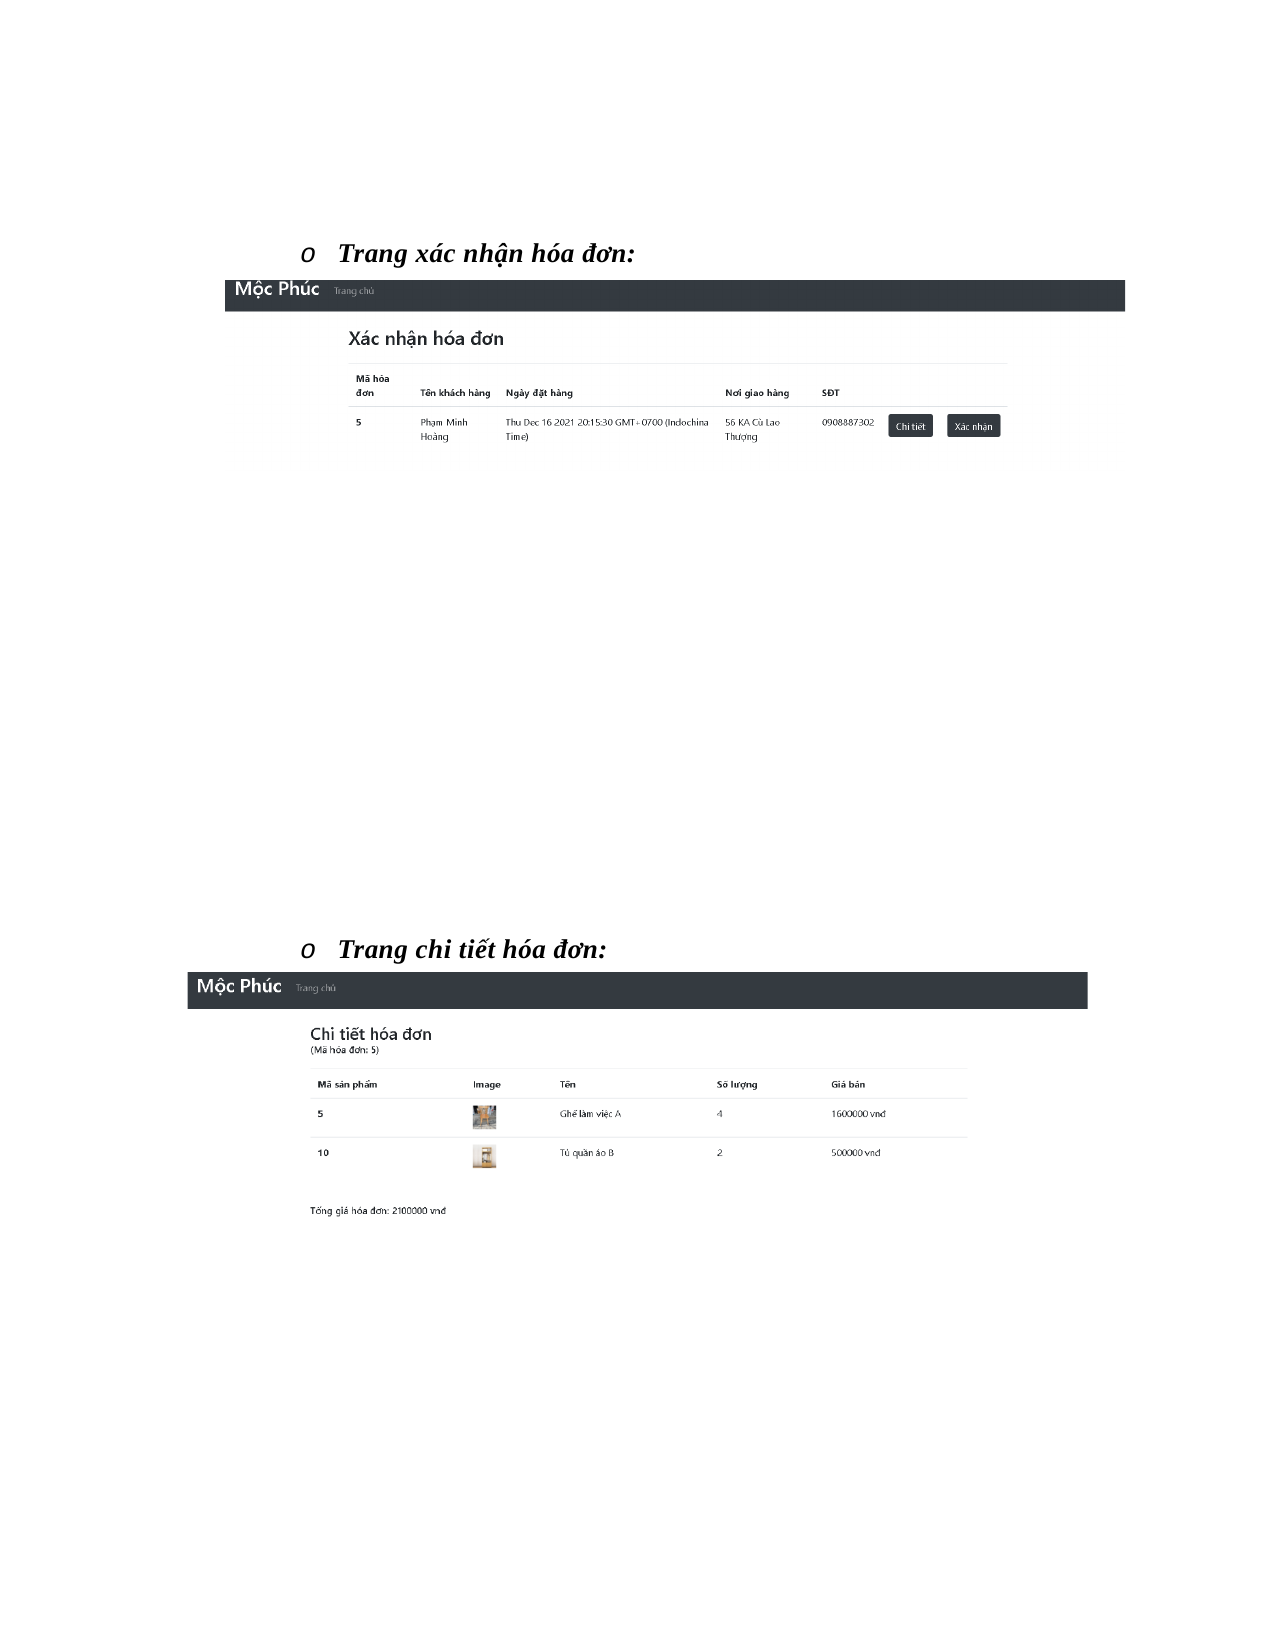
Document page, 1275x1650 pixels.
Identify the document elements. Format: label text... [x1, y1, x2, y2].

picture [225, 280, 1125, 471]
picture [187, 972, 1088, 1226]
subtitle Trang chi tiết hóa đơn: [300, 933, 1125, 967]
subtitle Trang xác nhận hóa đơn: [300, 237, 1125, 270]
